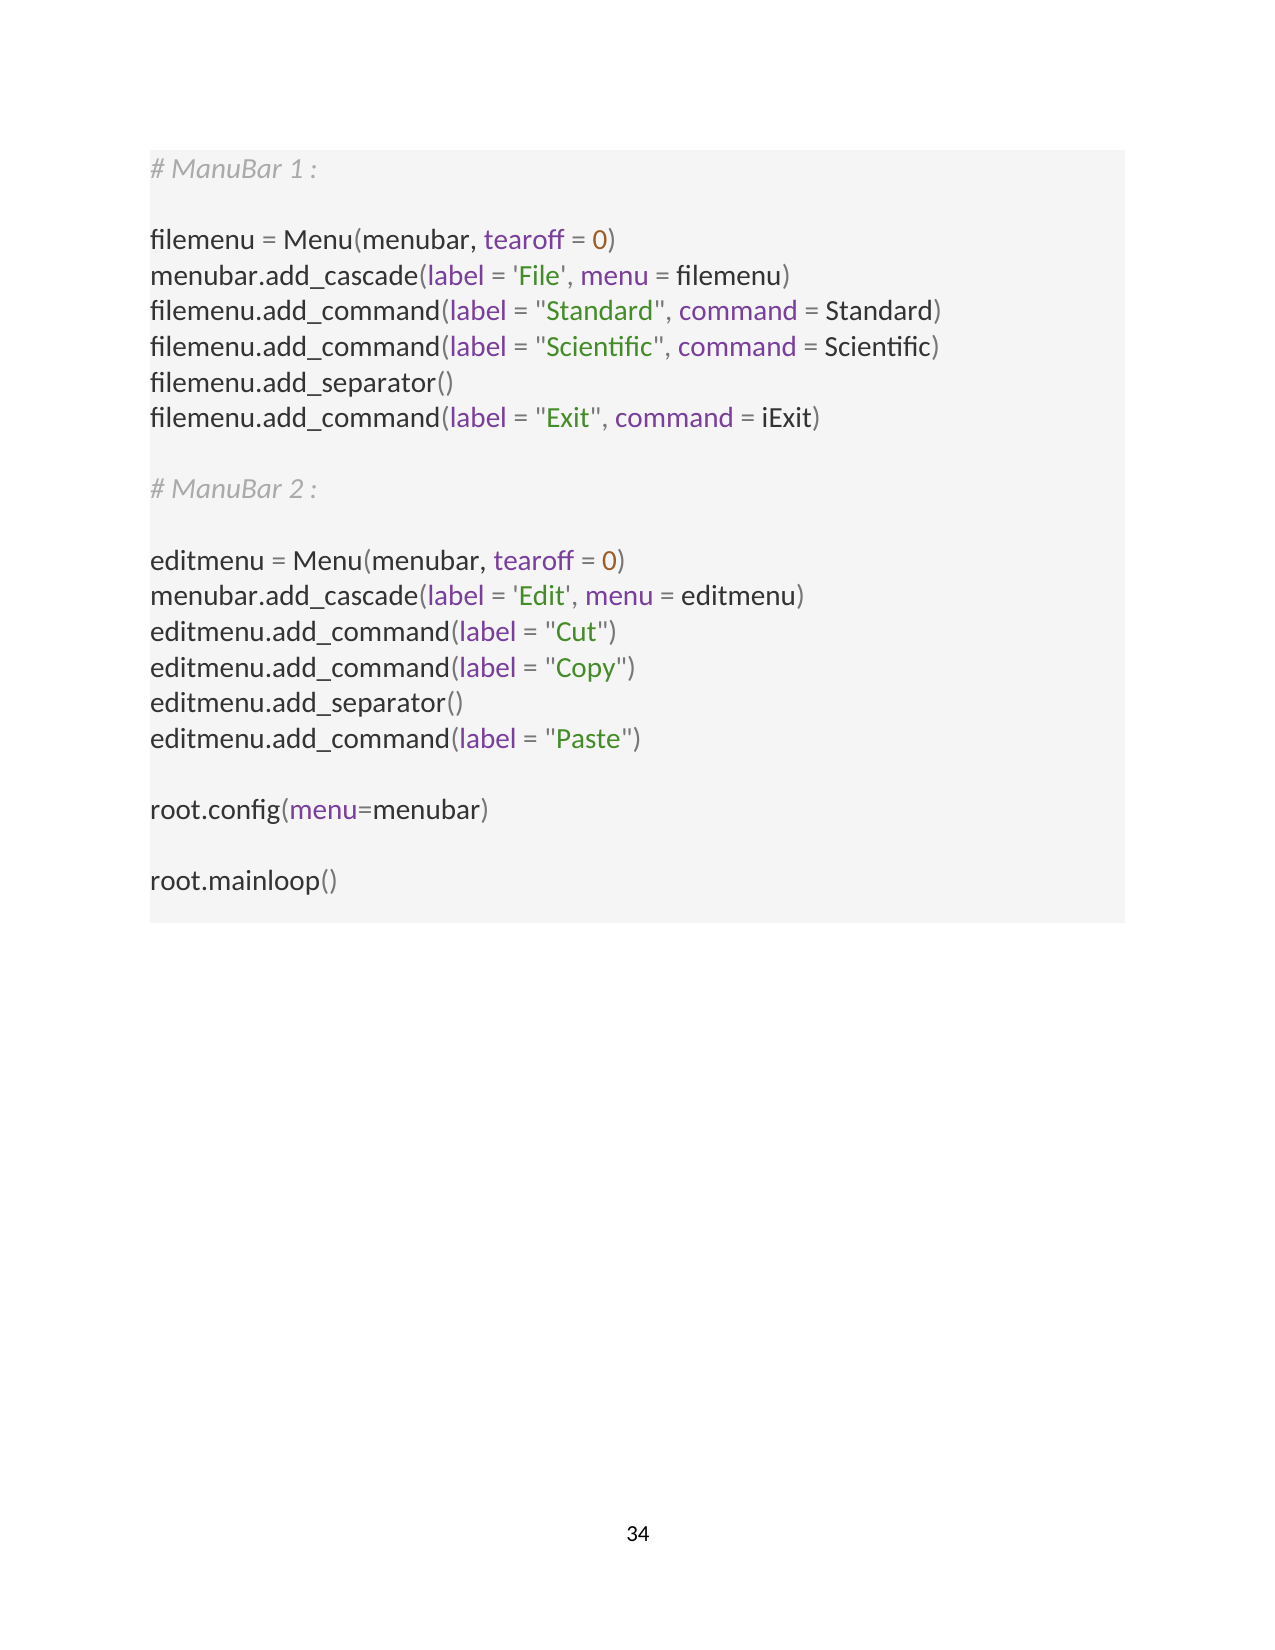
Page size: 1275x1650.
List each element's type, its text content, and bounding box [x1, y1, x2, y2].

text menubar.add_cascade(label = 'Edit', menu = editmenu) [150, 577, 1125, 613]
text filemenu.add_command(label = "Standard", command = Standard) [150, 292, 1125, 328]
text filemenu = Menu(menubar, tearoff = 0) [150, 221, 1125, 257]
text editmenu.add_command(label = "Copy") [150, 649, 1125, 684]
text root.config(menu=menubar) [150, 791, 1125, 827]
text filemenu.add_command(label = "Scientific", command = Scientific) [150, 328, 1125, 364]
text editmenu.add_command(label = "Cut") [150, 613, 1125, 649]
text # ManuBar 2 : [150, 471, 1125, 506]
text editmenu = Menu(menubar, tearoff = 0) [150, 542, 1125, 577]
text menubar.add_cascade(label = 'File', menu = filemenu) [150, 257, 1125, 292]
text root.mainloop() [150, 862, 1125, 898]
text # ManuBar 1 : [150, 150, 1125, 186]
text editmenu.add_separator() [150, 684, 1125, 720]
text filemenu.add_command(label = "Exit", command = iExit) [150, 399, 1125, 435]
text filemenu.add_separator() [150, 364, 1125, 399]
text editmenu.add_command(label = "Paste") [150, 720, 1125, 756]
